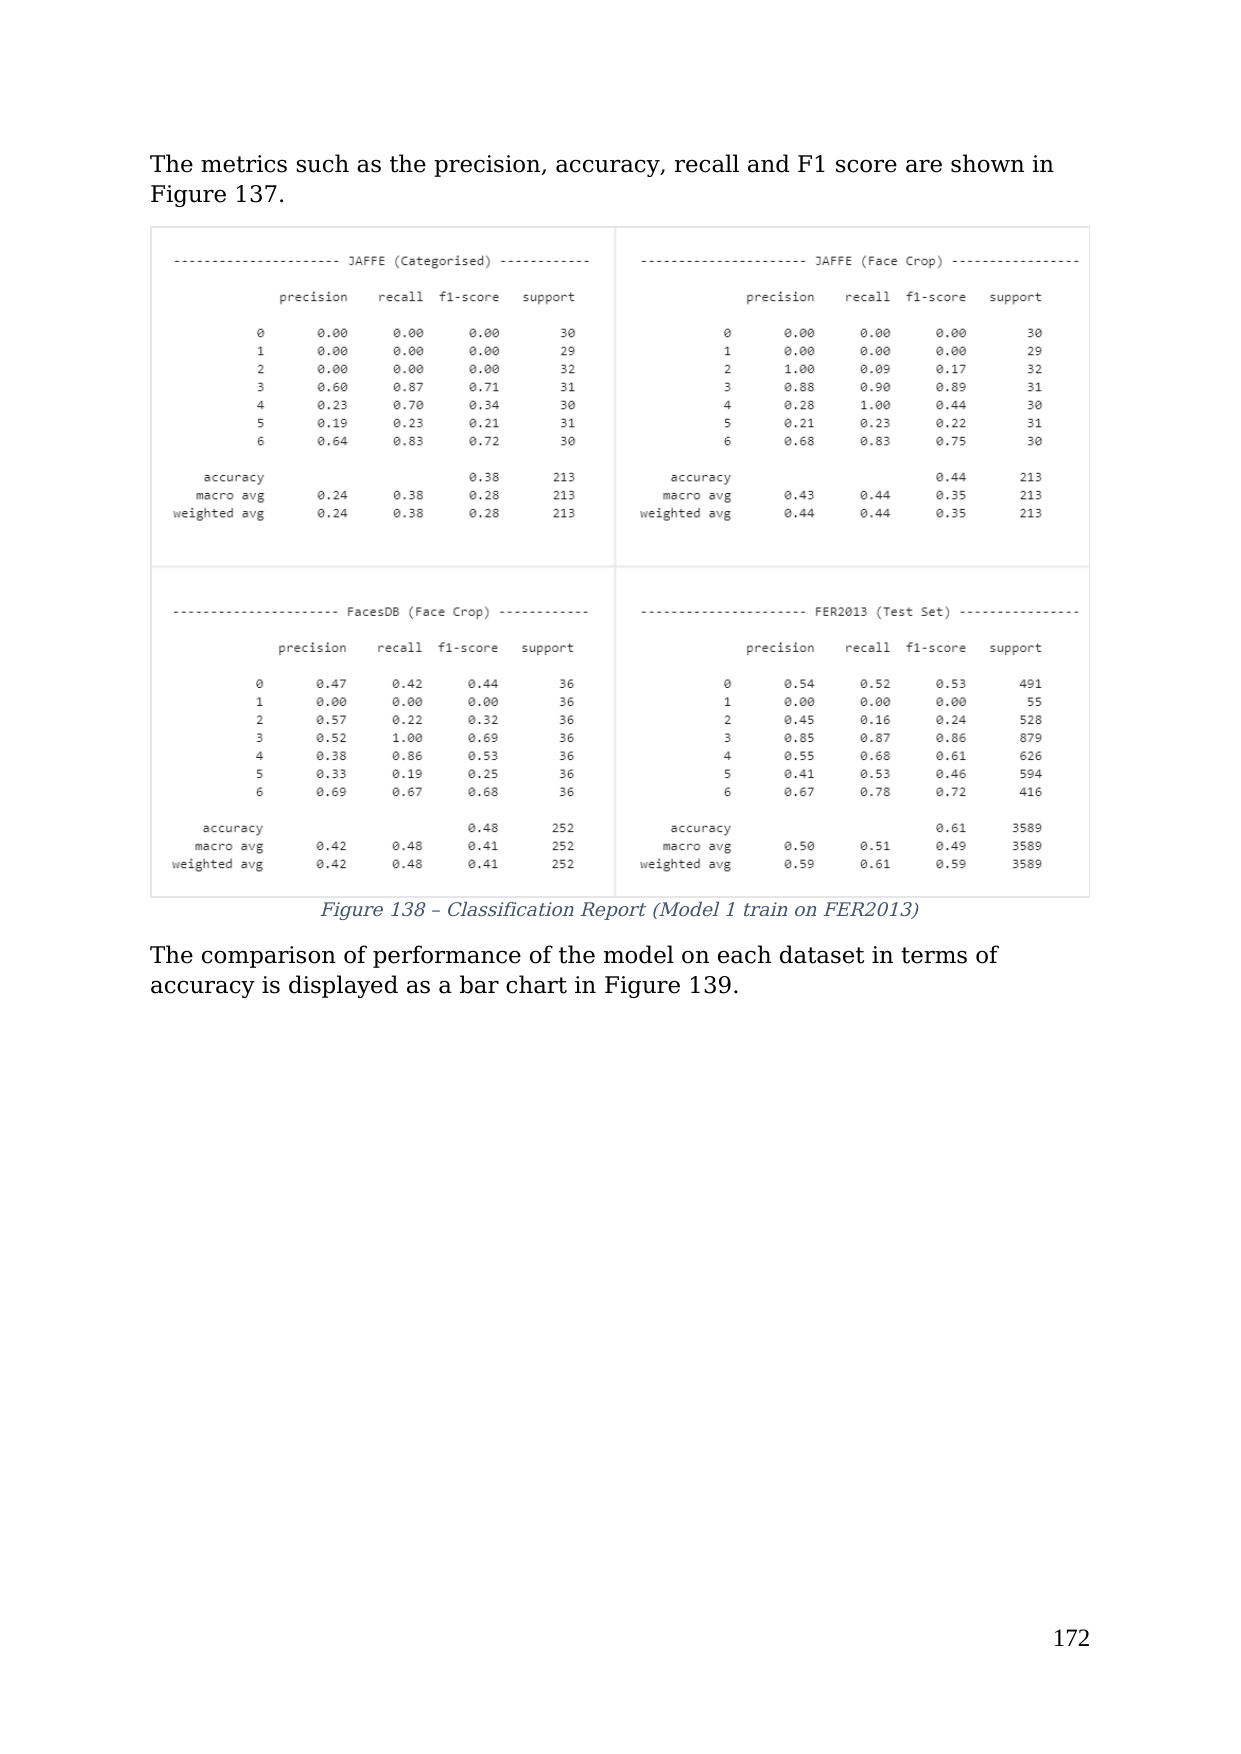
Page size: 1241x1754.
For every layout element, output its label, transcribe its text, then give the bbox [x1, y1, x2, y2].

text The metrics such as the precision, accuracy, recall and F1 score are shown in Figure 137. [150, 150, 1090, 207]
text Figure 138 – Classification Report (Model 1 train on FER2013) [150, 898, 1090, 920]
text The comparison of performance of the model on each dataset in terms of accuracy is displayed as a bar chart in Figure 139. [150, 941, 1090, 998]
picture [152, 228, 1089, 896]
